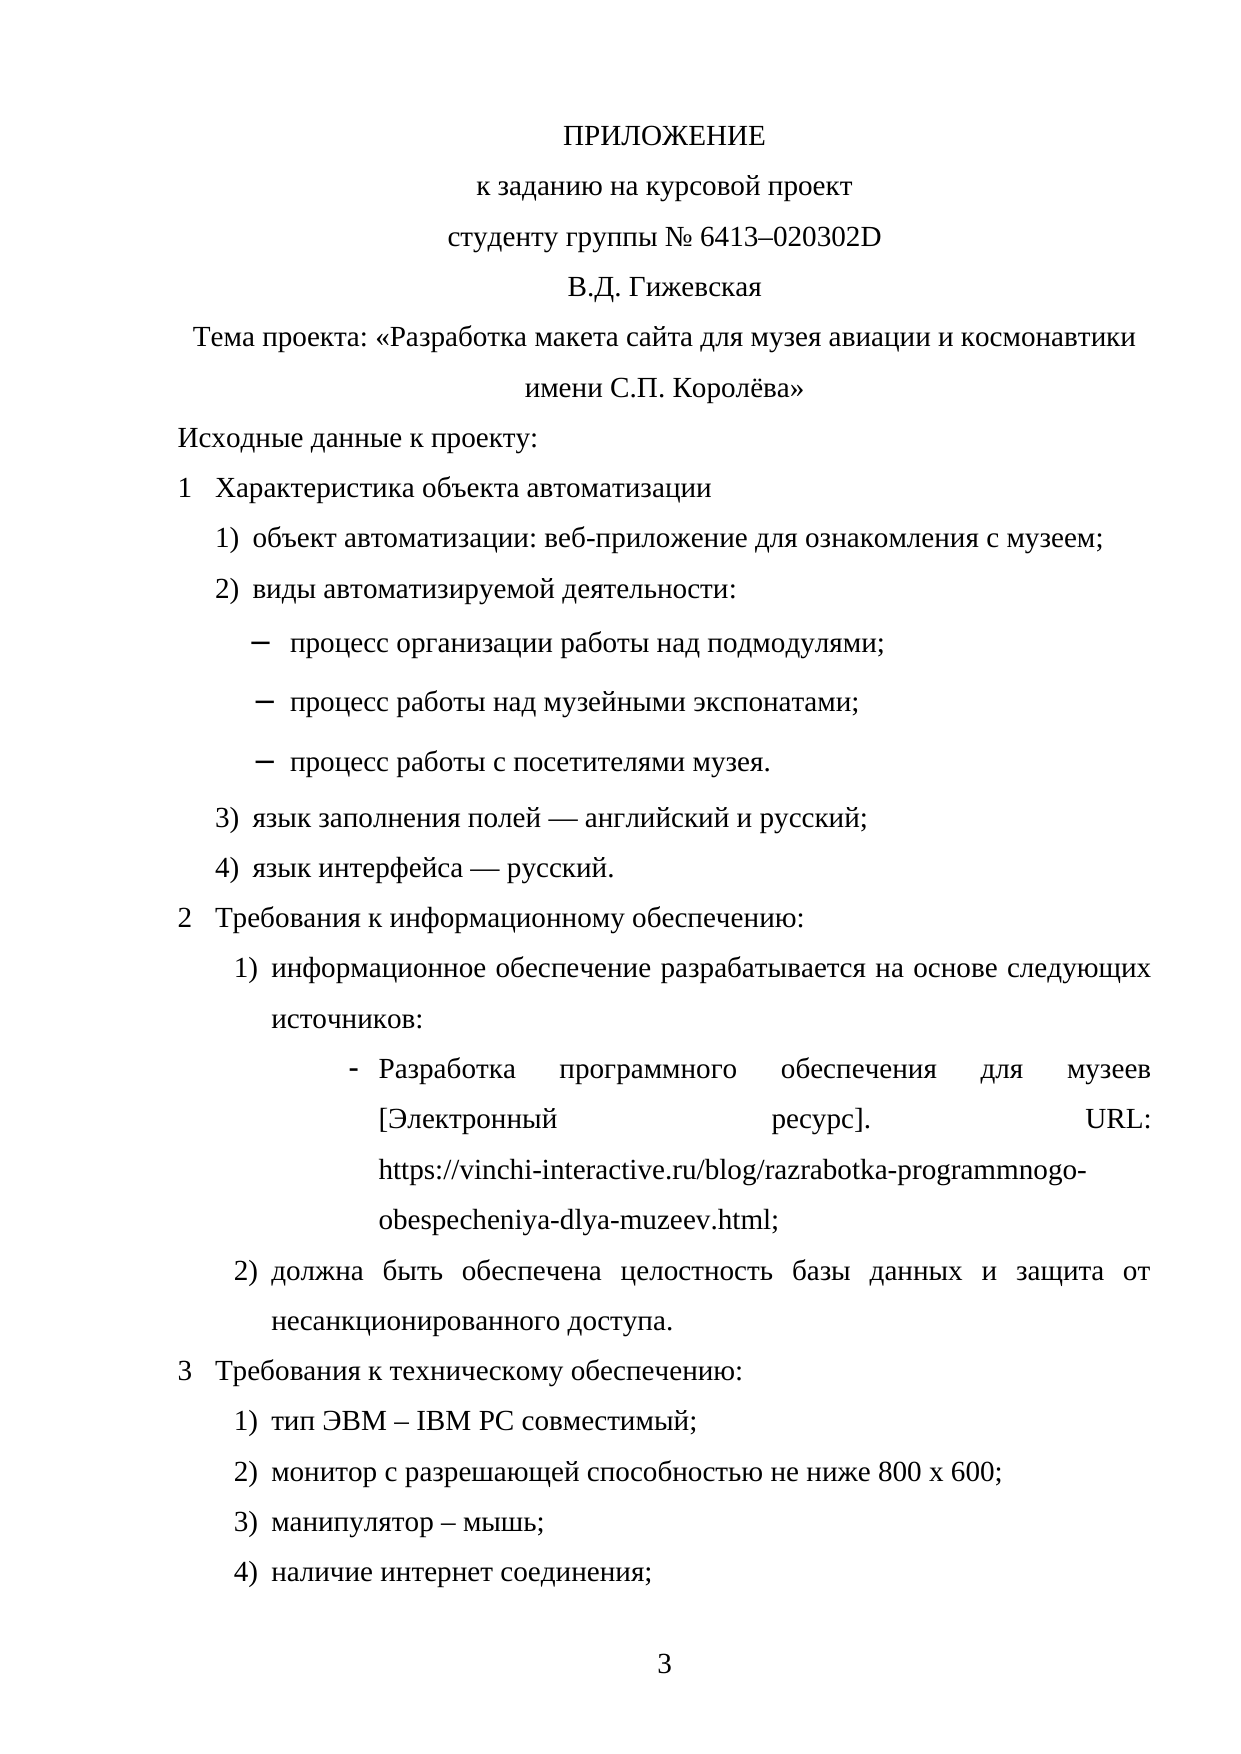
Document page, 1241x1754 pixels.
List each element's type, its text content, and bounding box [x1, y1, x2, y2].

subtitle виды автоматизируемой деятельности: [215, 571, 1152, 604]
list тип ЭВМ – IBM PC совместимый; [233, 1403, 1152, 1437]
list процесс работы с посетителями музея. [252, 740, 1152, 780]
list процесс работы над музейными экспонатами; [252, 681, 1152, 720]
list должна быть обеспечена целостность базы данных и защита от несанкционированного доступа. [233, 1253, 1152, 1336]
list Требования к информационному обеспечению: [177, 900, 1152, 934]
text Исходные данные к проекту: [177, 420, 1152, 453]
text Тема проекта: «Разработка макета сайта для музея авиации и космонавтики имени С.П. Королёва» [177, 319, 1152, 403]
list информационное обеспечение разрабатывается на основе следующих источников: [233, 951, 1152, 1034]
list монитор с разрешающей способностью не ниже 800 х 600; [233, 1454, 1152, 1487]
text В.Д. Гижевская [177, 269, 1152, 303]
list манипулятор – мышь; [233, 1504, 1152, 1538]
list наличие интернет соединения; [233, 1554, 1152, 1588]
list процесс организации работы над подмодулями; [177, 621, 1152, 661]
list Характеристика объекта автоматизации [177, 470, 1152, 504]
subtitle объект автоматизации: веб-приложение для ознакомления с музеем; [215, 521, 1152, 554]
list Требования к техническому обеспечению: [177, 1353, 1152, 1387]
text ПРИЛОЖЕНИЕ к заданию на курсовой проект студенту группы № 6413–020302D [177, 118, 1152, 252]
list Разработка программного обеспечения для музеев [Электронный ресурс]. URL: https://vinchi-interactive.ru/blog/razrabotka-programmnogo-obespecheniya-dlya-muzeev.html; [349, 1051, 1152, 1236]
subtitle язык заполнения полей — английский и русский; [215, 800, 1152, 833]
subtitle язык интерфейса — русский. [215, 850, 1152, 883]
